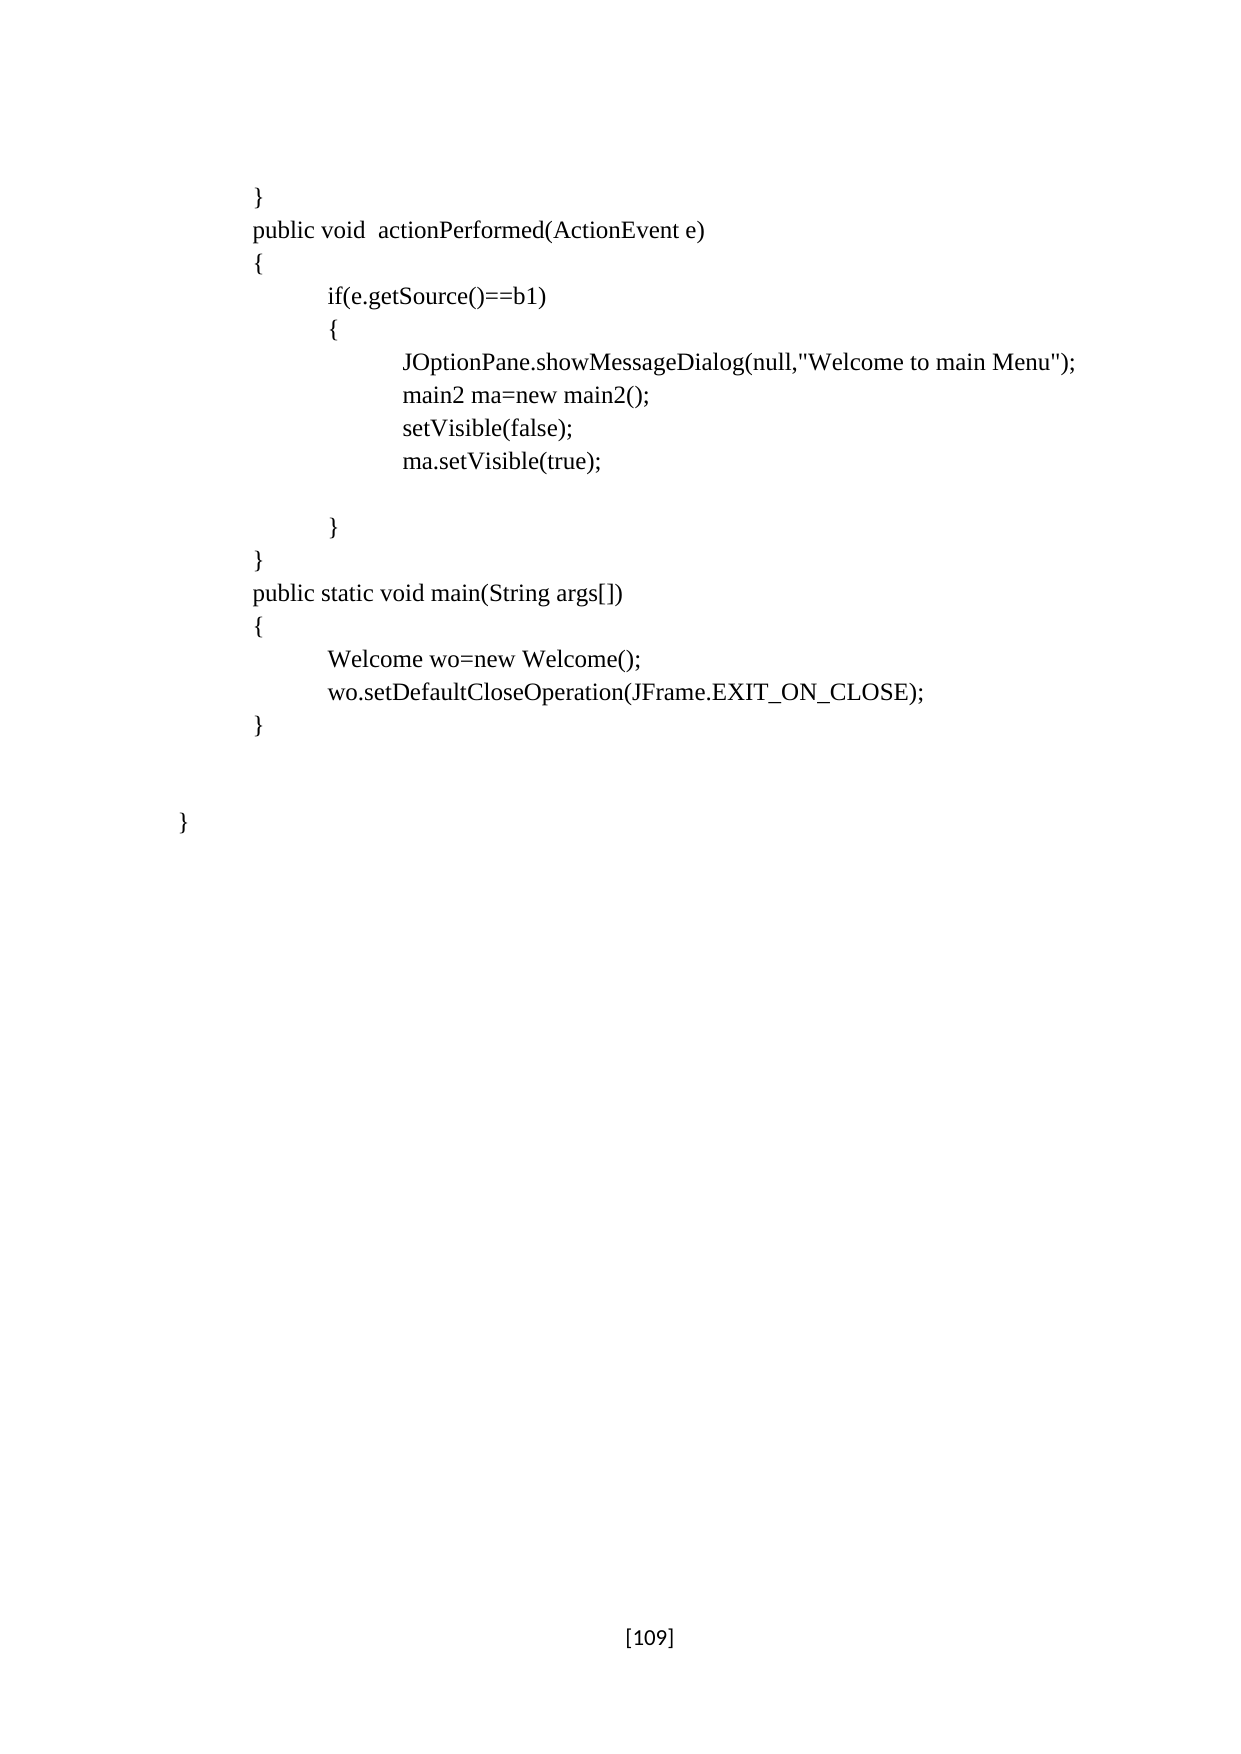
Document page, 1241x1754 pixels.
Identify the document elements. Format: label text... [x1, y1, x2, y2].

text } [177, 807, 1122, 836]
text public void actionPerformed(ActionEvent e) [177, 215, 1122, 244]
text ma.setVisible(true); [177, 446, 1122, 475]
text setVisible(false); [177, 413, 1122, 442]
text JOptionPane.showMessageDialog(null,"Welcome to main Menu"); [177, 347, 1122, 376]
text } [177, 512, 1122, 541]
text { [177, 314, 1122, 343]
text { [177, 248, 1122, 277]
text } [177, 545, 1122, 573]
text } [177, 182, 1122, 211]
text wo.setDefaultCloseOperation(JFrame.EXIT_ON_CLOSE); [177, 677, 1122, 706]
text Welcome wo=new Welcome(); [177, 644, 1122, 673]
text { [177, 611, 1122, 639]
text } [177, 710, 1122, 739]
text main2 ma=new main2(); [177, 380, 1122, 409]
text public static void main(String args[]) [177, 578, 1122, 607]
text if(e.getSource()==b1) [177, 281, 1122, 310]
